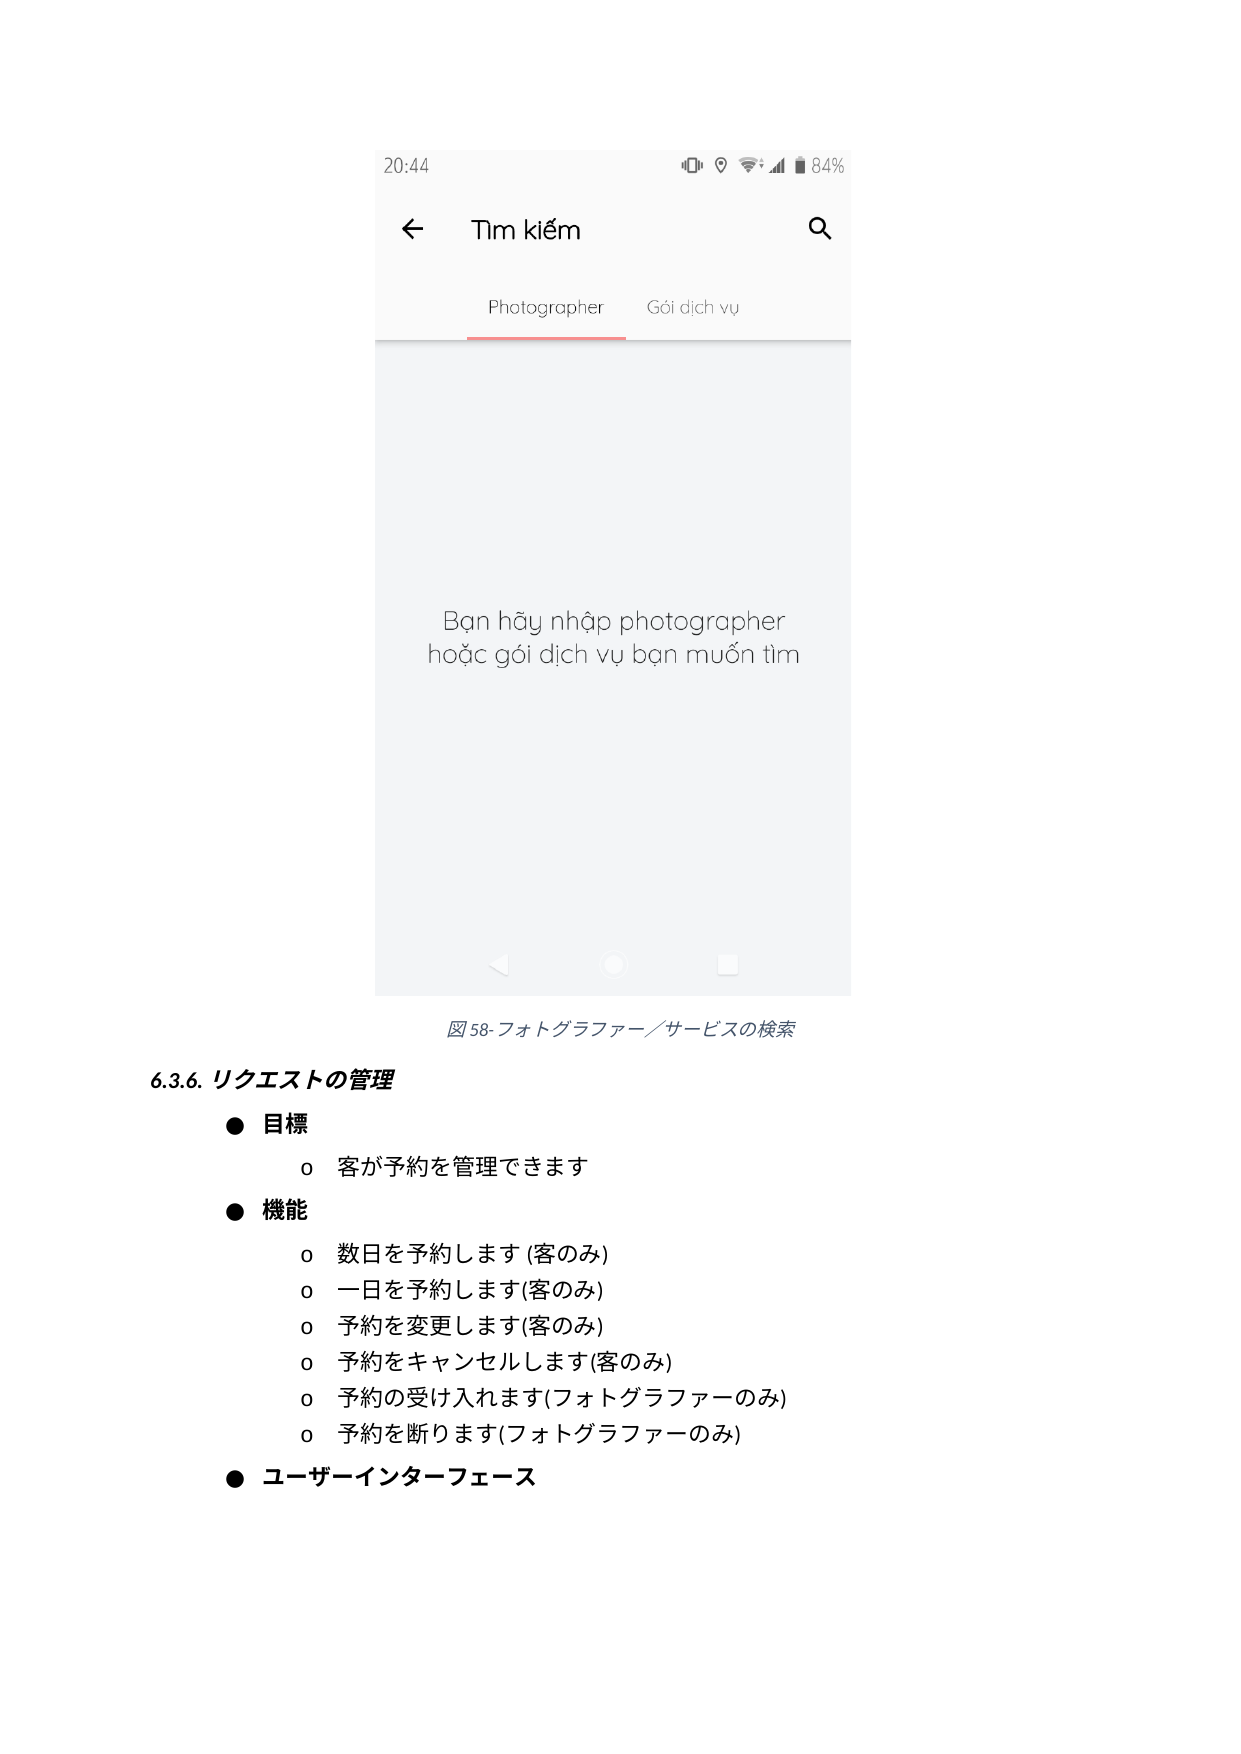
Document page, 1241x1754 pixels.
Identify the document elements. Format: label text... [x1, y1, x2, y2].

subtitle 6.3.6. リクエストの管理 [150, 1062, 1093, 1096]
list 一日を予約します(客のみ) [300, 1272, 1093, 1305]
text 図58-フォトグラファー／サービスの検索 [150, 1014, 1093, 1041]
list 機能 [225, 1185, 1093, 1232]
list 客が予約を管理できます [300, 1149, 1093, 1182]
list 数日を予約します (客のみ) [300, 1236, 1093, 1269]
list 目標 [225, 1098, 1093, 1145]
list 予約の受け入れます(フォトグラファーのみ) [300, 1380, 1093, 1413]
list 予約を断ります(フォトグラファーのみ) [300, 1416, 1093, 1449]
list 予約を変更します(客のみ) [300, 1308, 1093, 1341]
list 予約をキャンセルします(客のみ) [300, 1344, 1093, 1377]
list ユーザーインターフェース [225, 1452, 1093, 1499]
picture [375, 150, 852, 996]
